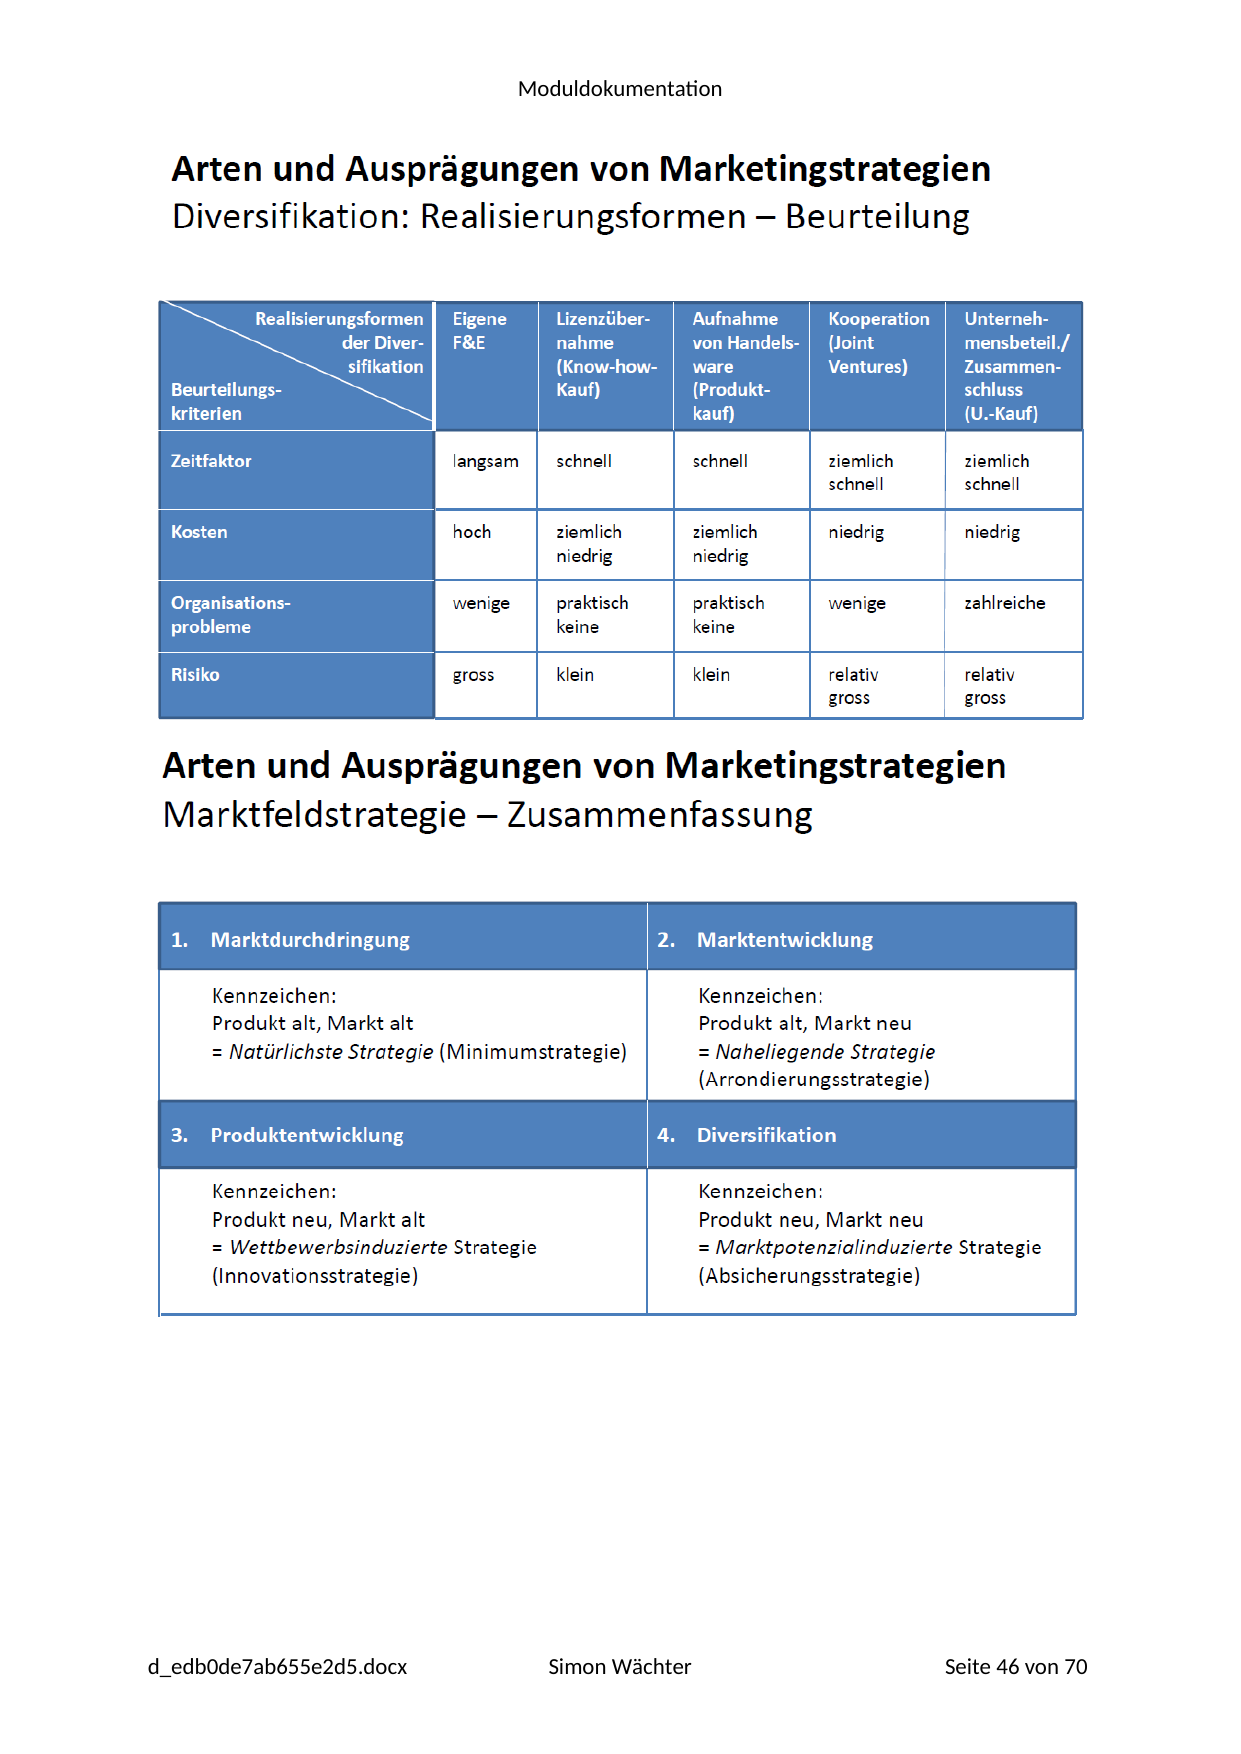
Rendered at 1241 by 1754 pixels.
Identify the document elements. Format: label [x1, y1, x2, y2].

picture [147, 746, 1093, 1323]
picture [147, 147, 1093, 728]
